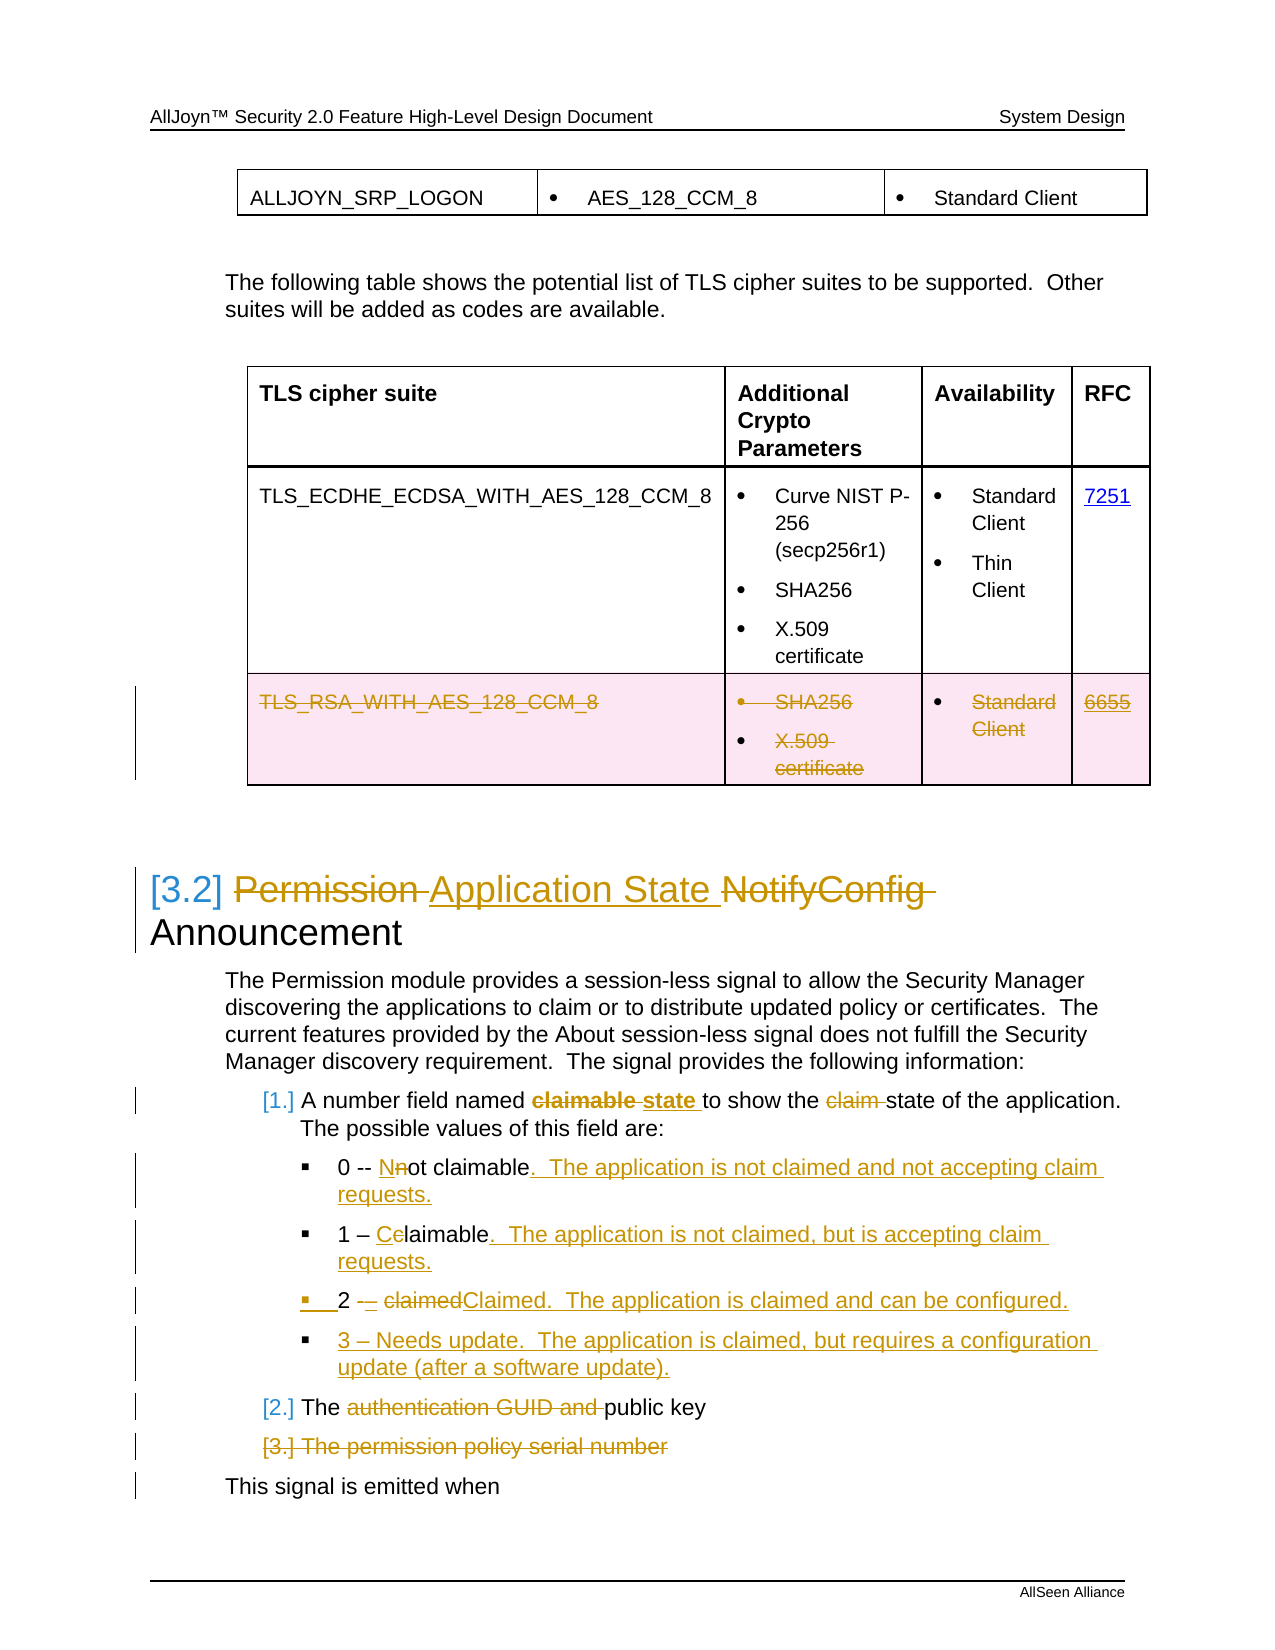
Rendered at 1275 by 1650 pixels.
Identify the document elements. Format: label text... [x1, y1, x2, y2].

text The following table shows the potential list of TLS cipher suites to be supported. Other suites will be added as codes are available. [225, 268, 1125, 322]
list The public key [262, 1393, 1125, 1420]
table_header Availability [923, 367, 1071, 465]
list 0 -- ot claimable [300, 1153, 1125, 1208]
table_header Additional Crypto Parameters [726, 367, 921, 465]
list A number field named to show the state of the application. The possible values of this field are: [262, 1087, 1125, 1141]
table_cell Curve NIST P-256 (secp256r1) SHA256 X.509 certificate [726, 468, 921, 672]
list 1 – laimable [300, 1220, 1125, 1274]
table_cell TLS_ECDHE_ECDSA_WITH_AES_128_CCM_8 [248, 468, 724, 672]
table_cell 7251 [1073, 468, 1149, 672]
text This signal is emitted when [225, 1472, 1125, 1499]
text The Permission module provides a session-less signal to allow the Security Manager discovering the applications to claim or to distribute updated policy or certificates. The current features provided by the About session-less signal does not fulfill the Security Manager discovery requirement. The signal provides the following information: [225, 966, 1125, 1074]
table_cell AES_128_CCM_8 [538, 170, 884, 214]
table_header TLS cipher suite [248, 367, 724, 465]
table_header RFC [1073, 367, 1149, 465]
table_cell Standard Client [885, 170, 1146, 214]
table_cell Standard Client Thin Client [923, 468, 1071, 672]
table_cell ALLJOYN_SRP_LOGON [238, 170, 537, 214]
list 2 [300, 1287, 1125, 1314]
subtitle Announcement [150, 867, 1125, 953]
